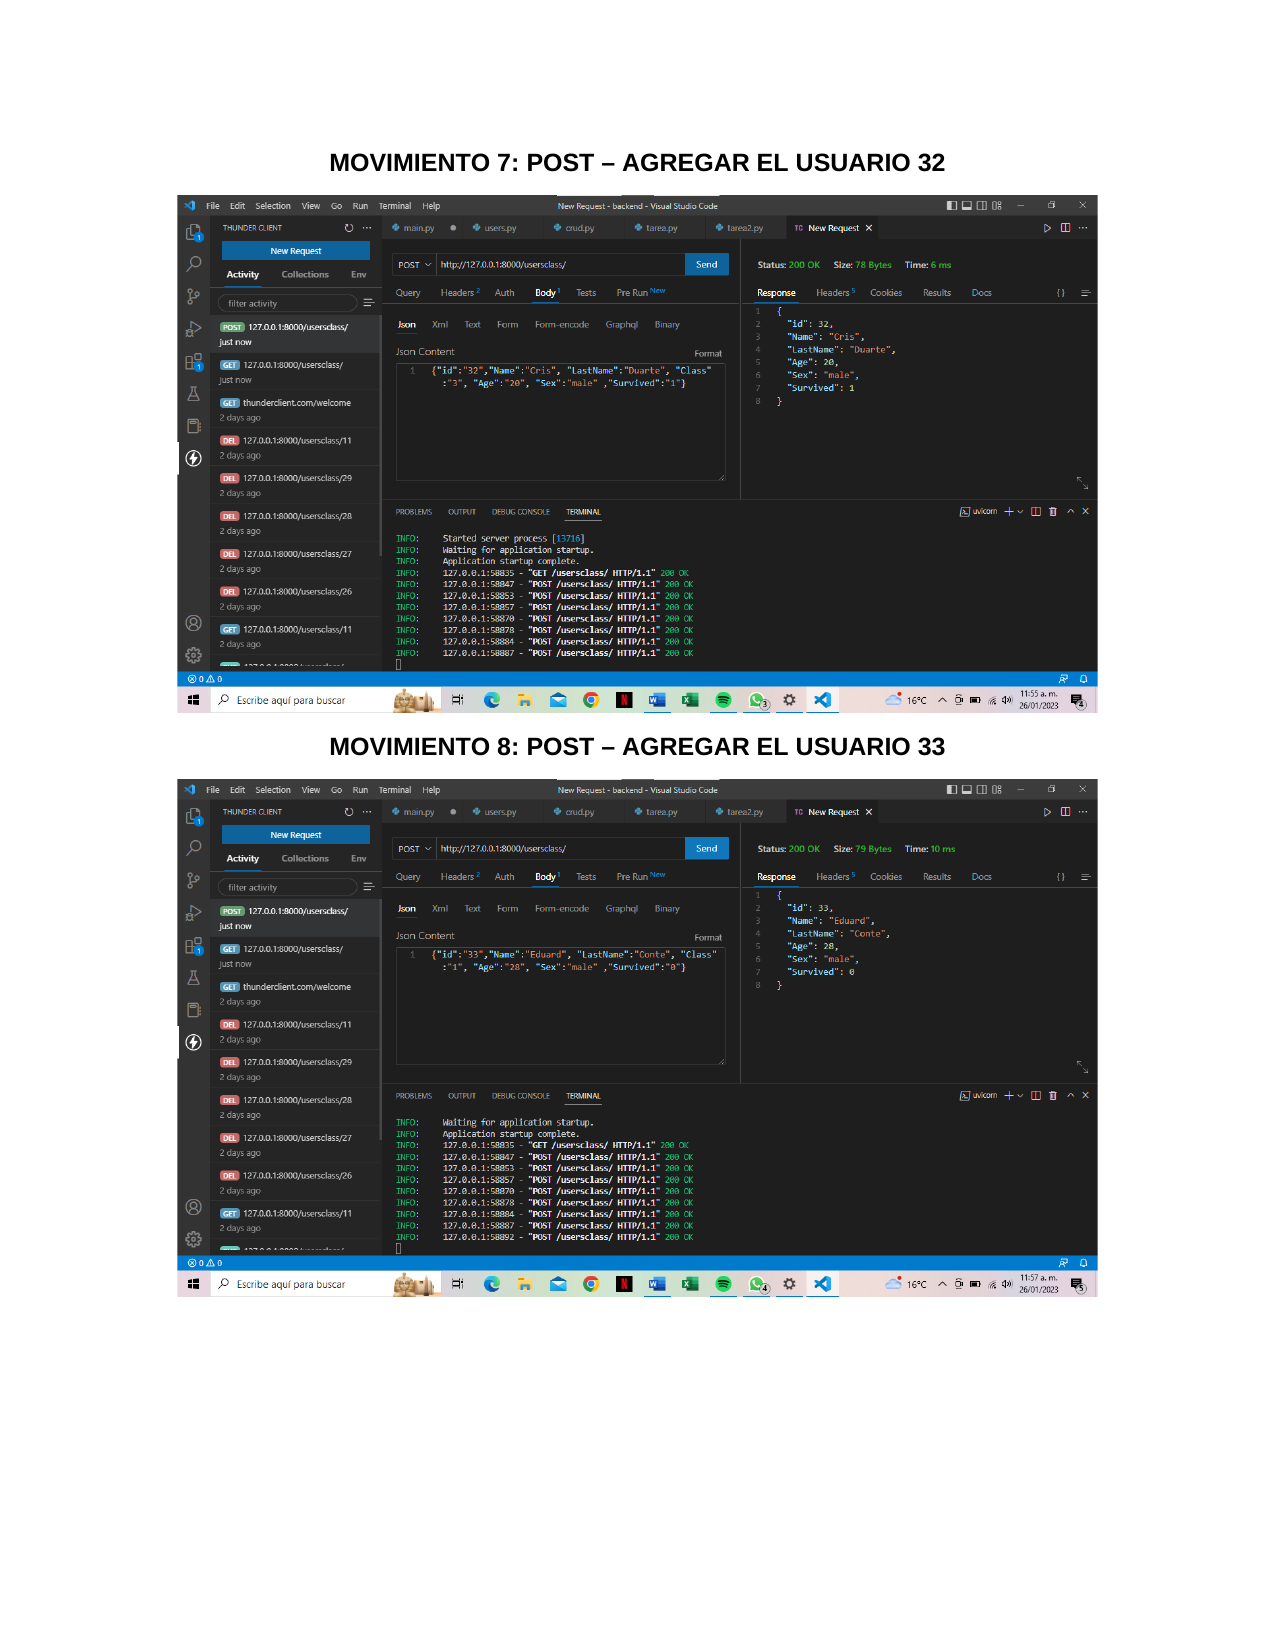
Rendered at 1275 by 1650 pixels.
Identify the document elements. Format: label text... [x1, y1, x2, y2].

text MOVIMIENTO 7: POST – AGREGAR EL USUARIO 32 [177, 148, 1098, 176]
picture [177, 779, 1098, 1297]
picture [177, 195, 1098, 713]
text MOVIMIENTO 8: POST – AGREGAR EL USUARIO 33 [177, 732, 1098, 761]
